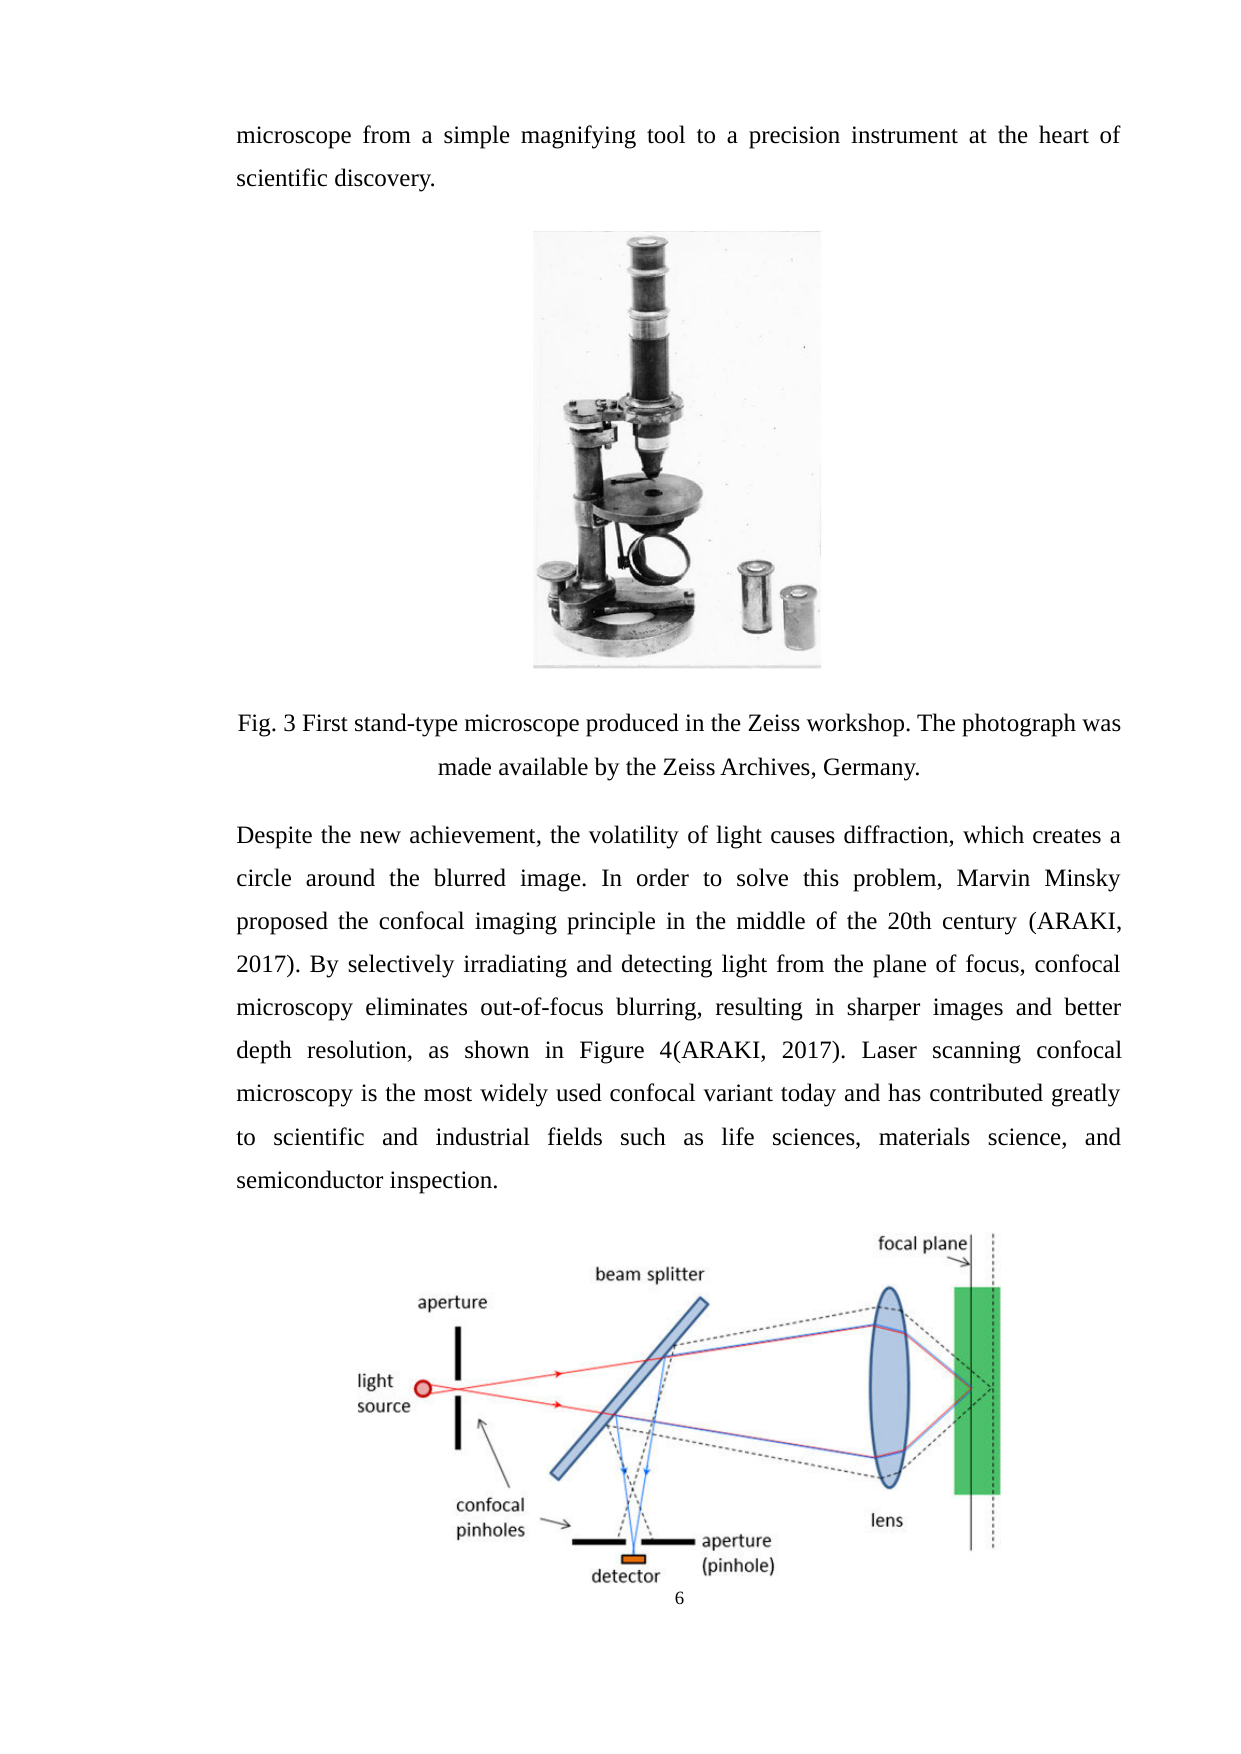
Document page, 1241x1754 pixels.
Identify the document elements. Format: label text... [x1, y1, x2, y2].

text Fig. 3 First stand-type microscope produced in the Zeiss workshop. The photograph was made available by the Zeiss Archives, Germany. [236, 708, 1122, 780]
text Despite the new achievement, the volatility of light causes diffraction, which creates a circle around the blurred image. In order to solve this problem, Marvin Minsky proposed the confocal imaging principle in the middle of the 20th century (ARAKI, 2017). By selectively irradiating and detecting light from the plane of focus, confocal microscopy eliminates out-of-focus blurring, resulting in sharper images and better depth resolution, as shown in Figure 4(ARAKI, 2017). Laser scanning confocal microscopy is the most widely used confocal variant today and has contributed greatly to scientific and industrial fields such as life sciences, materials science, and semiconductor inspection. [236, 820, 1122, 1193]
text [236, 120, 1122, 192]
picture [533, 231, 826, 670]
picture [357, 1232, 1002, 1584]
